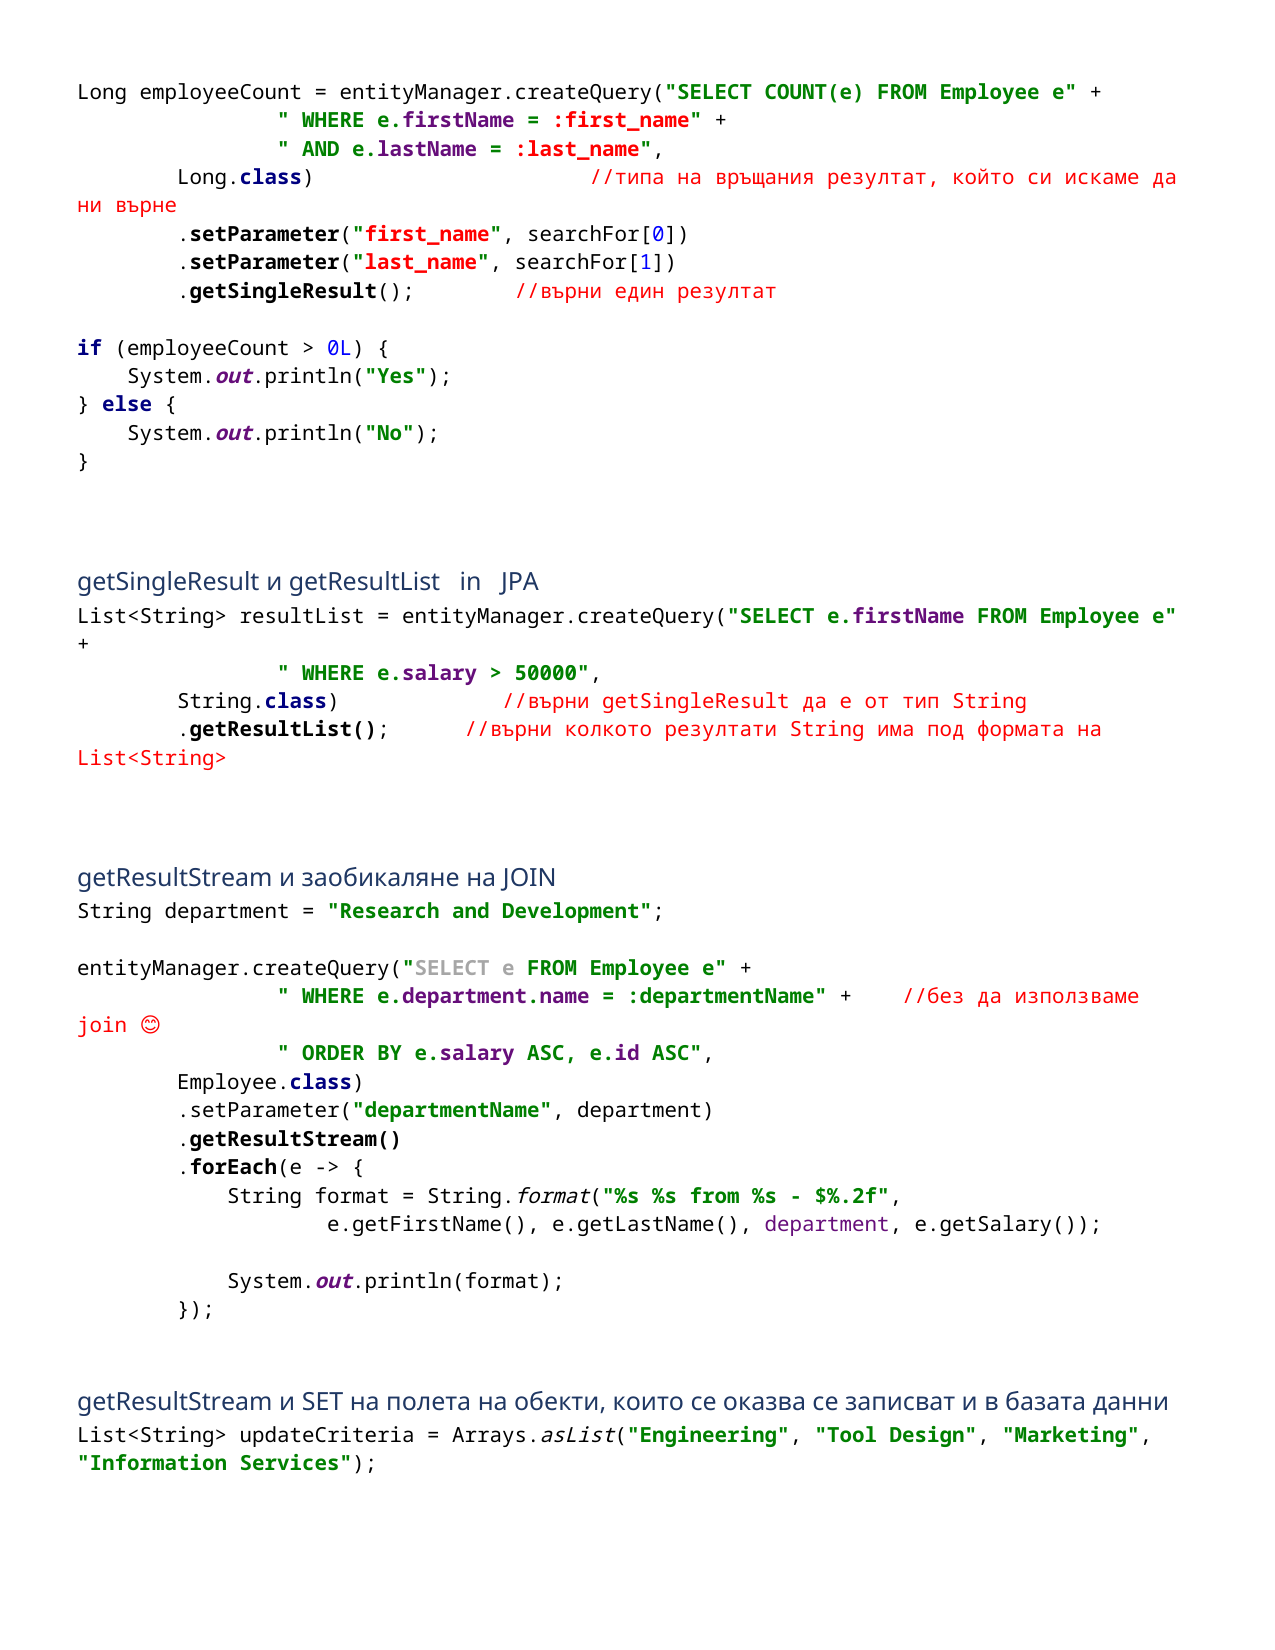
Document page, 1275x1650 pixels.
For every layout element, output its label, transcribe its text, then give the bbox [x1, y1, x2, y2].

text String department = "Research and Development"; entityManager.createQuery("SELECT e FROM Employee e" + " WHERE e.department.name = :departmentName" + //без да използваме join " ORDER BY e.salary ASC, e.id ASC", Employee.class) .setParameter("departmentName", department) .getResultStream() .forEach(e -> { String format = String.format("%s %s from %s - $%.2f", e.getFirstName(), e.getLastName(), department, e.getSalary()); System.out.println(format); }); [77, 896, 1198, 1323]
subtitle getResultStream и заобикаляне на JOIN [77, 859, 1198, 894]
text List<String> resultList = entityManager.createQuery("SELECT e.firstName FROM Employee e" + " WHERE e.salary > 50000", String.class) //върни getSingleResult да е от тип String .getResultList(); //върни колкото резултати String има под формата на List<String> [77, 601, 1198, 771]
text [77, 1420, 1198, 1505]
subtitle getResultStream и SET на полета на обекти, които се оказва се записват и в базата данни [77, 1383, 1198, 1417]
text Long employeeCount = entityManager.createQuery("SELECT COUNT(e) FROM Employee e" + " WHERE e.firstName = :first_name" + " AND e.lastName = :last_name", Long.class) //типа на връщания резултат, който си искаме да ни върне .setParameter("first_name", searchFor[0]) .setParameter("last_name", searchFor[1]) .getSingleResult(); //върни един резултат if (employeeCount > 0L) { System.out.println("Yes"); } else { System.out.println("No"); } [77, 77, 1198, 475]
subtitle getSingleResult и getResultList in JPA [77, 564, 1198, 598]
